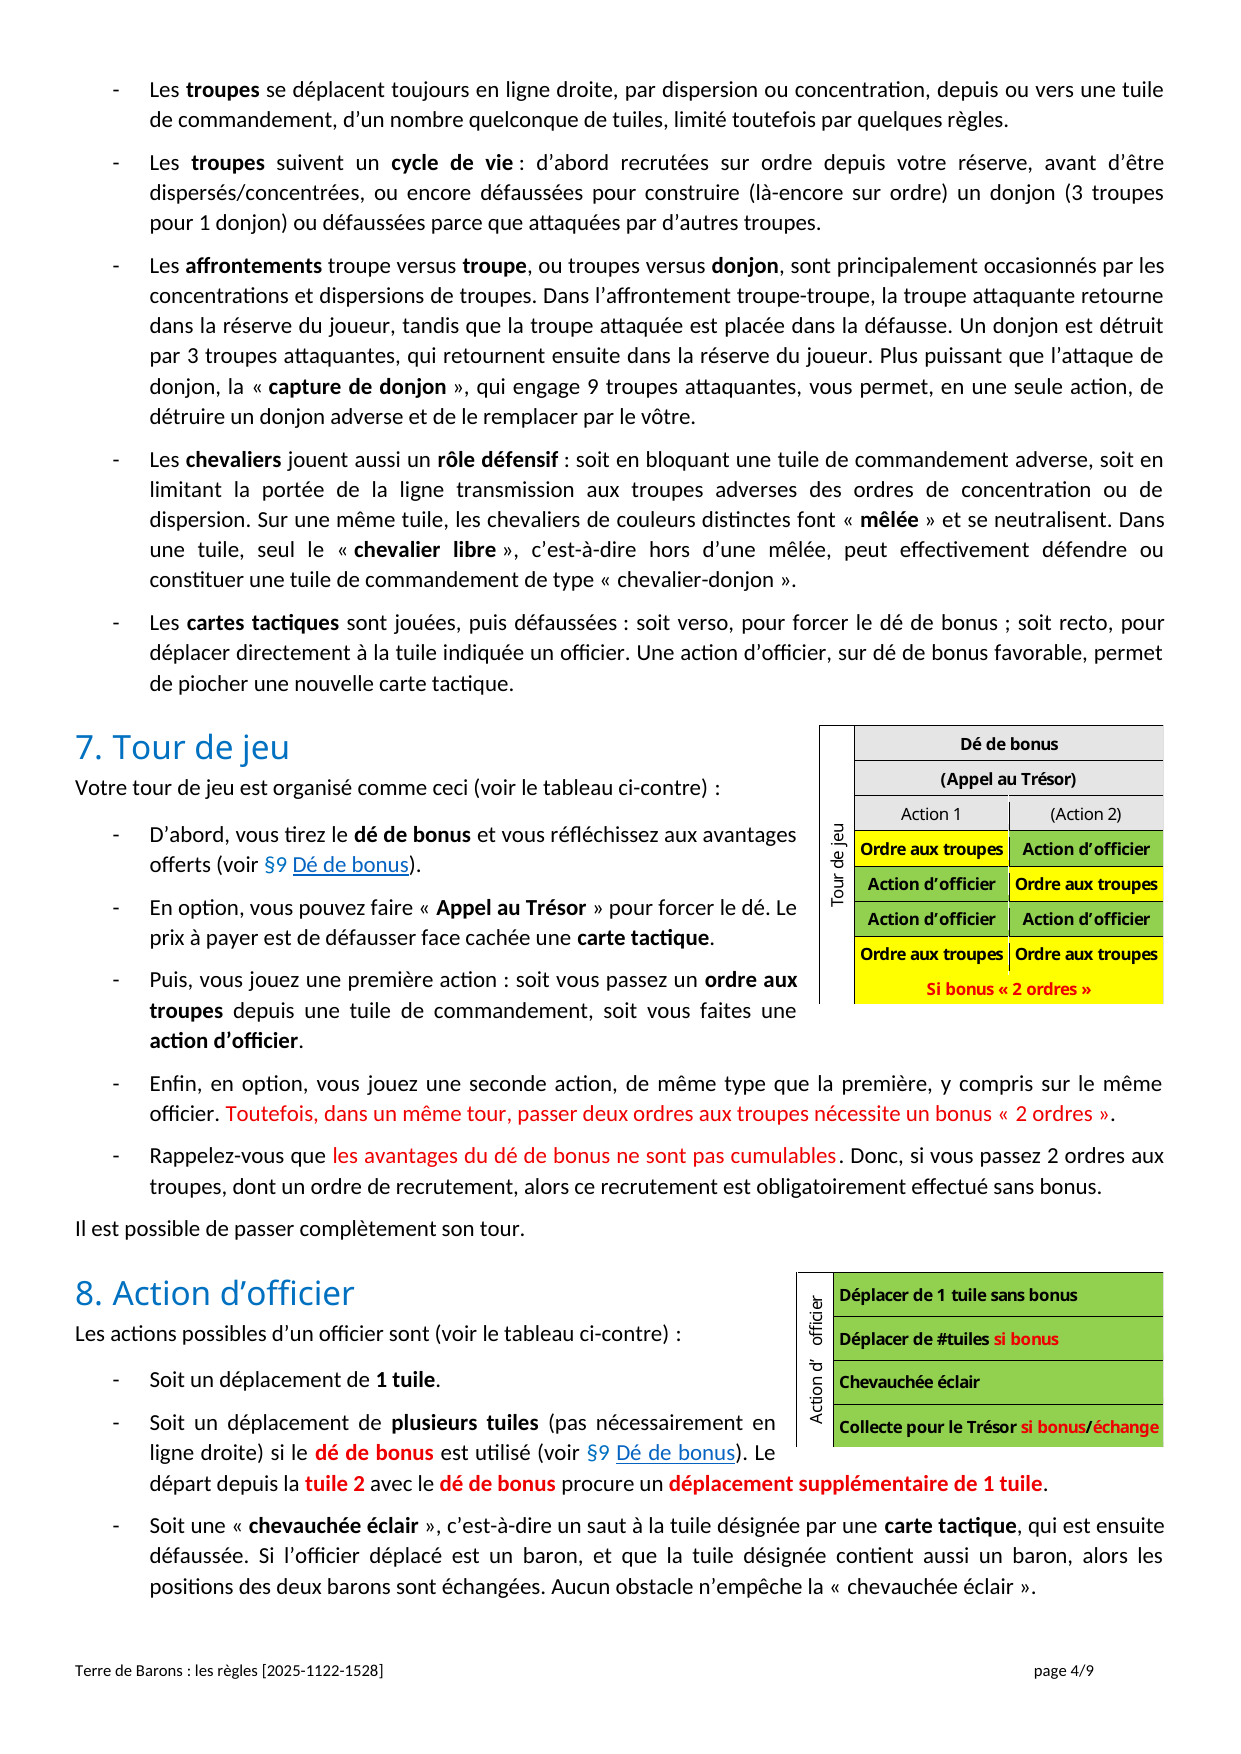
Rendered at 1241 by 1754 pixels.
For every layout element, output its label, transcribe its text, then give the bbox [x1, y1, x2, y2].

list Enfin, en option, vous jouez une seconde action, de même type que la première, y compris sur le même officier. Toutefois, dans un même tour, passer deux ordres aux troupes nécessite un bonus « 2 ordres ». [112, 1069, 1165, 1127]
list D’abord, vous tirez le dé de bonus et vous réfléchissez aux avantages offerts (voir §9 Dé de bonus). [112, 820, 819, 878]
list Rappelez-vous que les avantages du dé de bonus ne sont pas cumulables. Donc, si vous passez 2 ordres aux troupes, dont un ordre de recrutement, alors ce recrutement est obligatoirement effectué sans bonus. [112, 1142, 1165, 1200]
text Votre tour de jeu est organisé comme ceci (voir le tableau ci-contre) : [75, 773, 819, 801]
list Puis, vous jouez une première action : soit vous passez un ordre aux troupes depuis une tuile de commandement, soit vous faites une action d’officier. [112, 966, 1165, 1054]
list Les affrontements troupe versus troupe, ou troupes versus donjon, sont principalement occasionnés par les concentrations et dispersions de troupes. Dans l’affrontement troupe-troupe, la troupe attaquante retourne dans la réserve du joueur, tandis que la troupe attaquée est placée dans la défausse. Un donjon est détruit par 3 troupes attaquantes, qui retournent ensuite dans la réserve du joueur. Plus puissant que l’attaque de donjon, la « capture de donjon », qui engage 9 troupes attaquantes, vous permet, en une seule action, de détruire un donjon adverse et de le remplacer par le vôtre. [112, 251, 1165, 430]
list Les cartes tactiques sont jouées, puis défaussées : soit verso, pour forcer le dé de bonus ; soit recto, pour déplacer directement à la tuile indiquée un officier. Une action d’officier, sur dé de bonus favorable, permet de piocher une nouvelle carte tactique. [112, 608, 1165, 697]
list Les troupes se déplacent toujours en ligne droite, par dispersion ou concentration, depuis ou vers une tuile de commandement, d’un nombre quelconque de tuiles, limité toutefois par quelques règles. [112, 75, 1165, 133]
text Il est possible de passer complètement son tour. [75, 1214, 1165, 1243]
subtitle Tour de jeu [75, 724, 1165, 769]
list Soit une « chevauchée éclair », c’est-à-dire un saut à la tuile désignée par une carte tactique, qui est ensuite défaussée. Si l’officier déplacé est un baron, et que la tuile désignée contient aussi un baron, alors les positions des deux barons sont échangées. Aucun obstacle n’empêche la « chevauchée éclair ». [112, 1511, 1165, 1600]
subtitle Action d’officier [75, 1270, 1165, 1315]
text Les actions possibles d’un officier sont (voir le tableau ci-contre) : [75, 1319, 796, 1347]
list Soit un déplacement de plusieurs tuiles (pas nécessairement en ligne droite) si le dé de bonus est utilisé (voir §9 Dé de bonus). Le départ depuis la tuile 2 avec le dé de bonus procure un déplacement supplémentaire de 1 tuile. [112, 1408, 1165, 1497]
list Les troupes suivent un cycle de vie : d’abord recrutées sur ordre depuis votre réserve, avant d’être dispersés/concentrées, ou encore défaussées pour construire (là-encore sur ordre) un donjon (3 troupes pour 1 donjon) ou défaussées parce que attaquées par d’autres troupes. [112, 148, 1165, 236]
list En option, vous pouvez faire « Appel au Trésor » pour forcer le dé. Le prix à payer est de défausser face cachée une carte tactique. [112, 893, 819, 951]
list Soit un déplacement de 1 tuile. [112, 1366, 796, 1394]
list Les chevaliers jouent aussi un rôle défensif : soit en bloquant une tuile de commandement adverse, soit en limitant la portée de la ligne transmission aux troupes adverses des ordres de concentration ou de dispersion. Sur une même tuile, les chevaliers de couleurs distinctes font « mêlée » et se neutralisent. Dans une tuile, seul le « chevalier libre », c’est-à-dire hors d’une mêlée, peut effectivement défendre ou constituer une tuile de commandement de type « chevalier-donjon ». [112, 445, 1165, 594]
